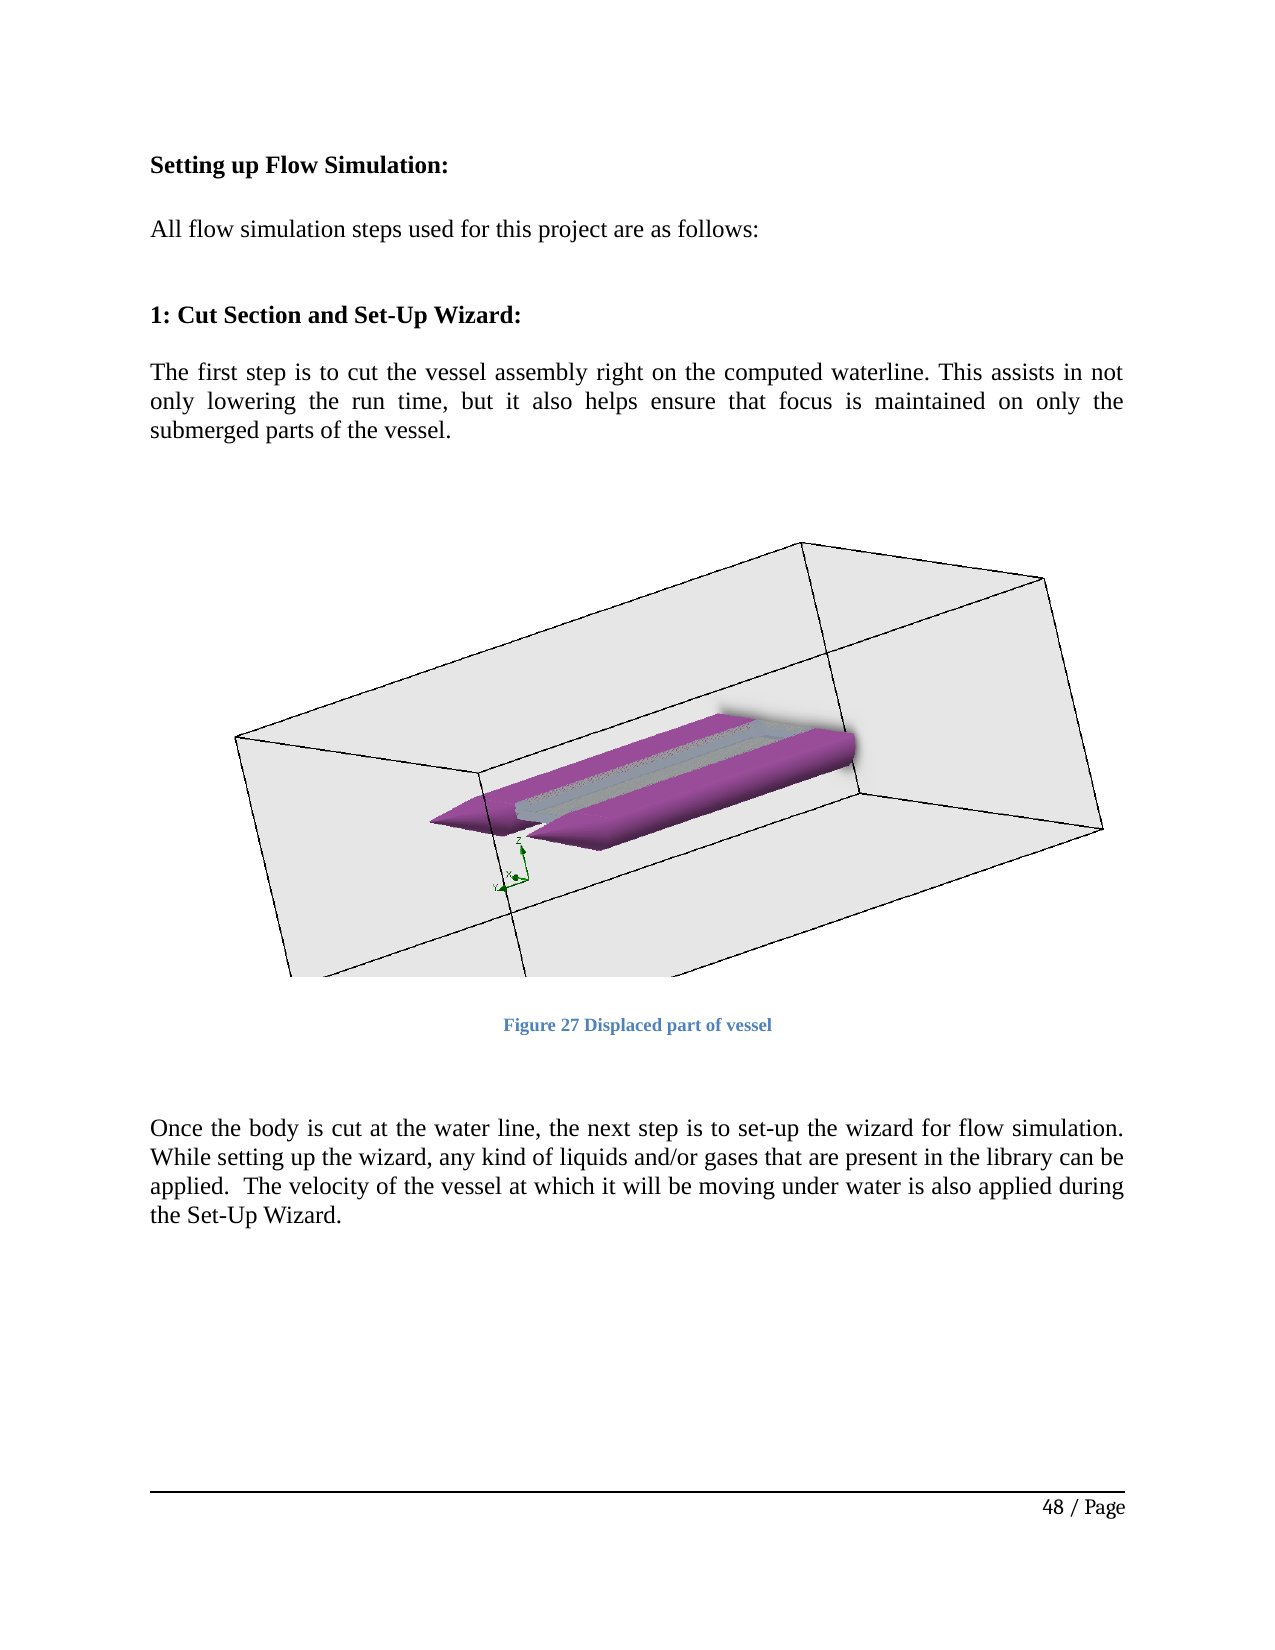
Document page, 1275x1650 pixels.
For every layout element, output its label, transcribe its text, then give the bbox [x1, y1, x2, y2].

text Once the body is cut at the water line, the next step is to set-up the wizard for flow simulation. While setting up the wizard, any kind of liquids and/or gases that are present in the library can be applied. The velocity of the vessel at which it will be moving under water is also applied during the Set-Up Wizard. [150, 1113, 1125, 1228]
text Setting up Flow Simulation: [150, 150, 1125, 179]
picture [150, 530, 1125, 977]
text The first step is to cut the vessel assembly right on the computed waterline. This assists in not only lowering the run time, but it also helps ensure that focus is maintained on only the submerged parts of the vessel. [150, 357, 1125, 444]
text All flow simulation steps used for this project are as follows: [150, 214, 1125, 242]
text 1: Cut Section and Set-Up Wizard: [150, 300, 1125, 329]
